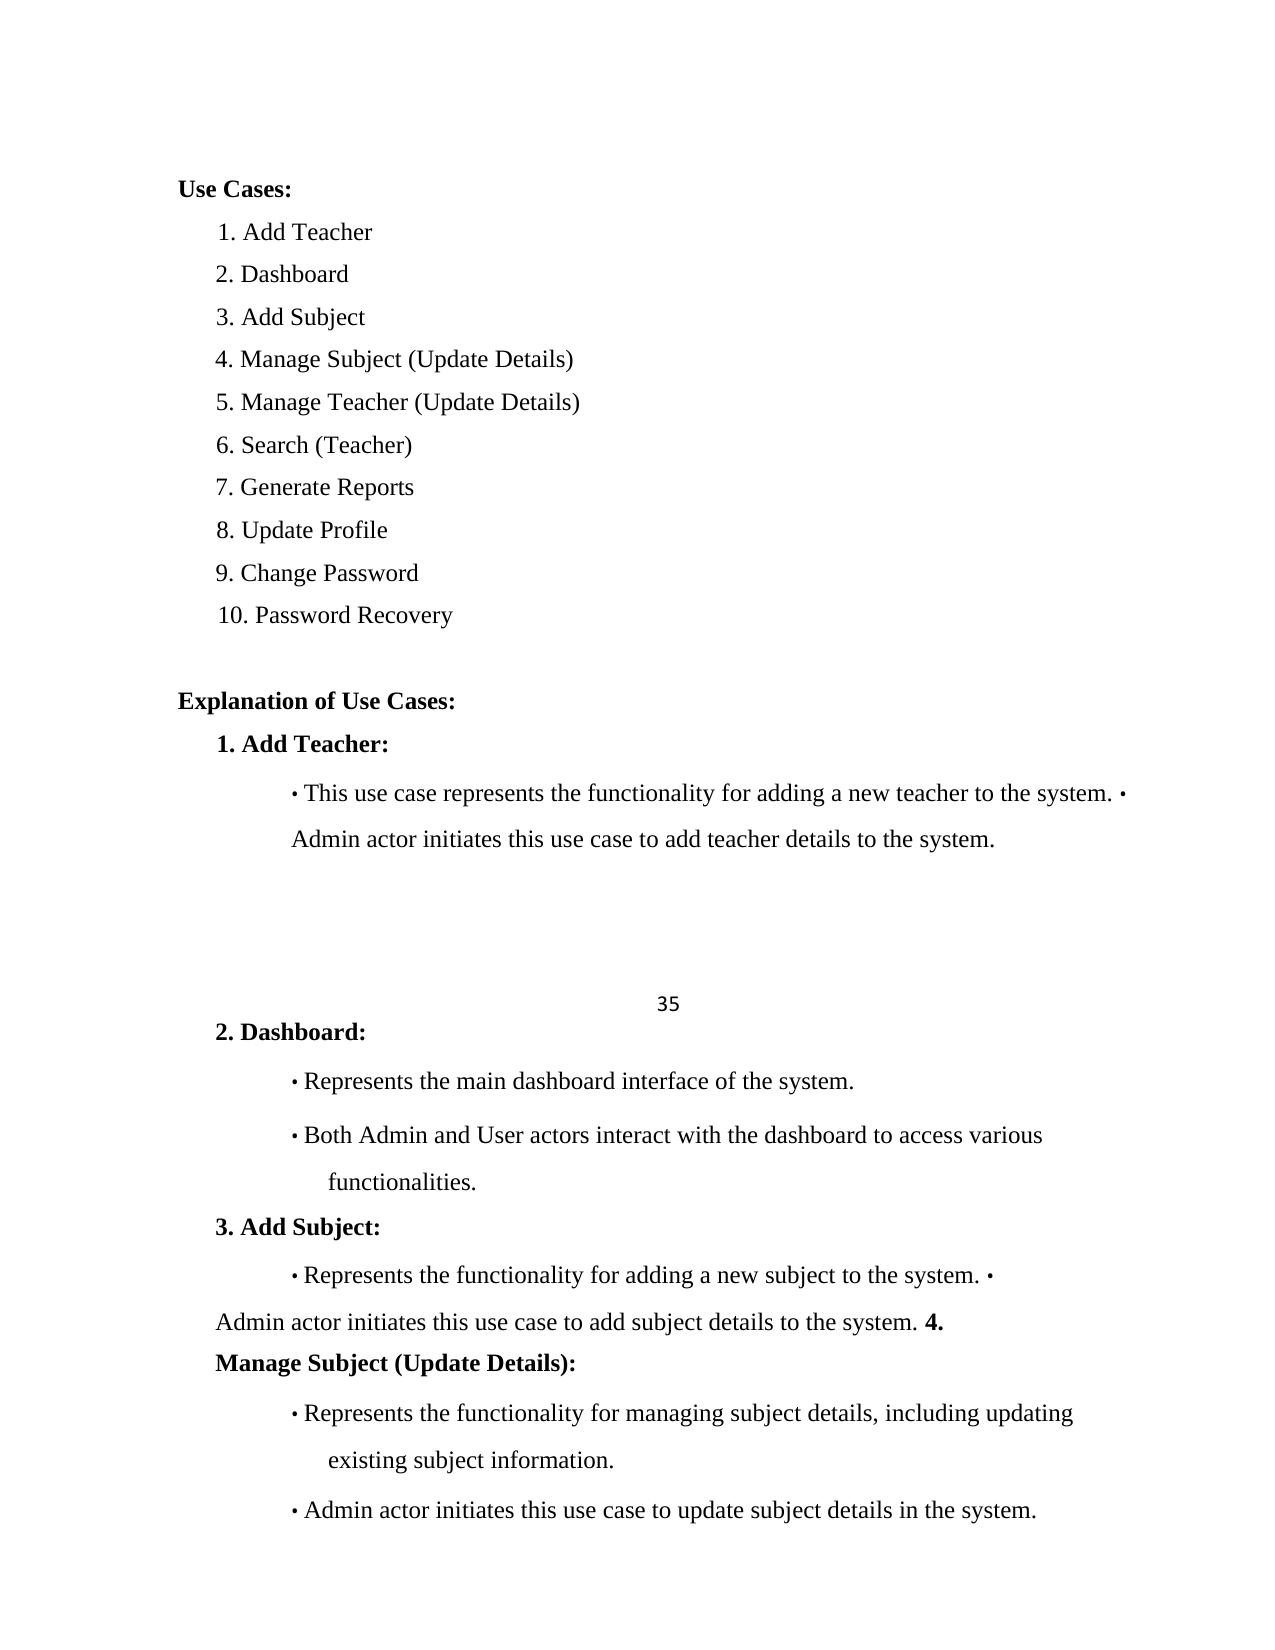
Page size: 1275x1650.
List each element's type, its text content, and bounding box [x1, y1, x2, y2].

text 1. Add Teacher [217, 217, 1200, 246]
text • Represents the functionality for managing subject details, including updating existing subject information. [291, 1392, 1163, 1474]
text 4. Manage Subject (Update Details) [215, 344, 1200, 373]
text • Represents the main dashboard interface of the system. [291, 1060, 1200, 1100]
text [215, 1489, 1061, 1530]
text 8. Update Profile [216, 515, 1200, 544]
text 7. Generate Reports [215, 472, 1200, 501]
text • Both Admin and User actors interact with the dashboard to access various functionalities. [291, 1114, 1163, 1196]
text 3. Add Subject: [215, 1212, 1200, 1240]
text 2. Dashboard: [215, 1017, 1200, 1046]
text Use Cases: [178, 174, 1200, 203]
text 5. Manage Teacher (Update Details) [216, 387, 1200, 416]
text Explanation of Use Cases: [178, 686, 1200, 715]
text • Represents the functionality for adding a new subject to the system. • Admin actor initiates this use case to add subject details to the system. 4. Manage Subject (Update Details): [215, 1254, 1031, 1377]
text • This use case represents the functionality for adding a new teacher to the system. • Admin actor initiates this use case to add teacher details to the system. [291, 772, 1137, 853]
text 6. Search (Teacher) [216, 430, 1200, 459]
text 35 [657, 989, 1200, 1017]
text 10. Password Recovery [217, 601, 1200, 629]
text 3. Add Subject [216, 302, 1200, 331]
text 9. Change Password [215, 558, 1200, 586]
text 2. Dashboard [215, 259, 1200, 288]
text 1. Add Teacher: [216, 729, 1200, 758]
